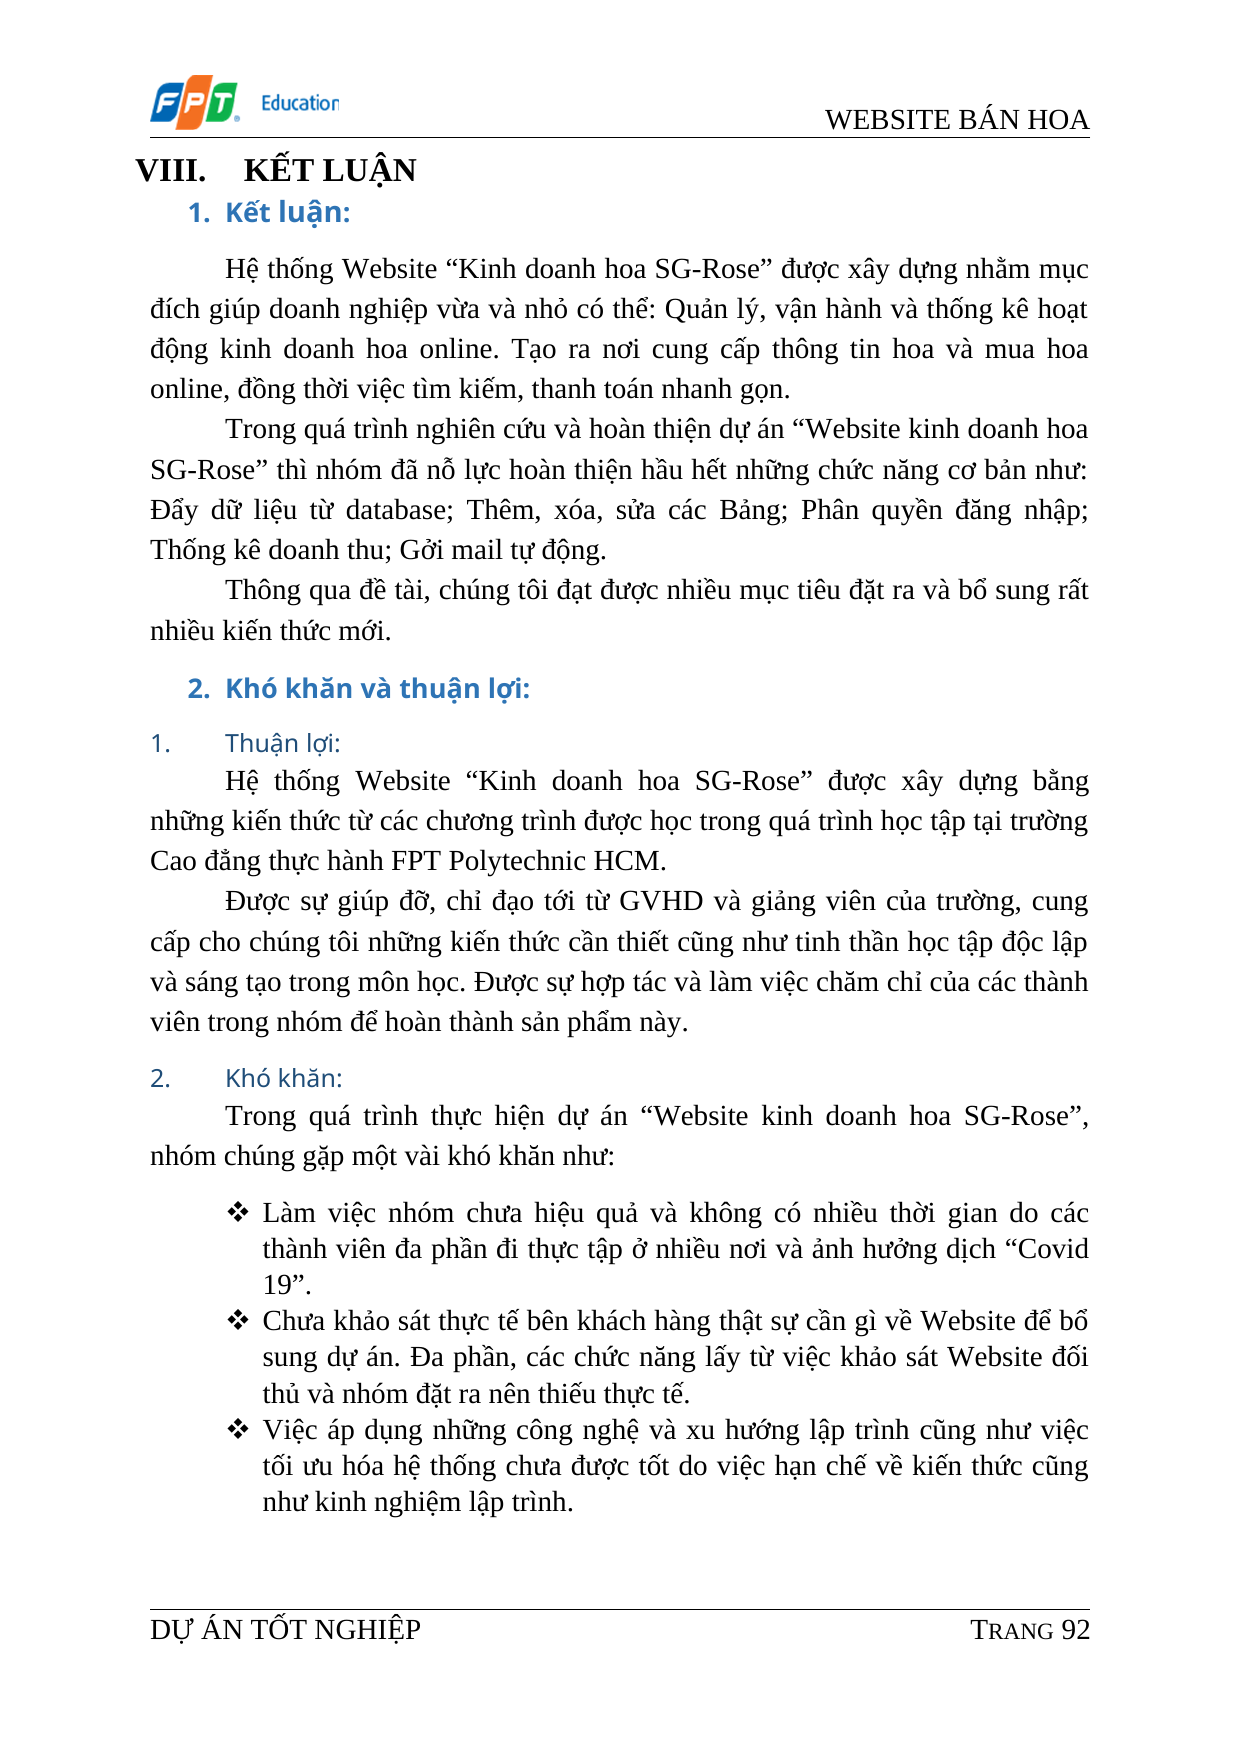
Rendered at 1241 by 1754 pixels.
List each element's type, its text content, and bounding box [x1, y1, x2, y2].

text Được sự giúp đỡ, chỉ đạo tới từ GVHD và giảng viên của trường, cung cấp cho chúng tôi những kiến thức cần thiết cũng như tinh thần học tập độc lập và sáng tạo trong môn học. Được sự hợp tác và làm việc chăm chỉ của các thành viên trong nhóm để hoàn thành sản phẩm này. [150, 883, 1090, 1038]
subtitle Khó khăn: [150, 1061, 1090, 1095]
picture [150, 75, 339, 130]
text Hệ thống Website “Kinh doanh hoa SG-Rose” được xây dựng nhằm mục đích giúp doanh nghiệp vừa và nhỏ có thể: Quản lý, vận hành và thống kê hoạt động kinh doanh hoa online. Tạo ra nơi cung cấp thông tin hoa và mua hoa online, đồng thời việc tìm kiếm, thanh toán nhanh gọn. [150, 251, 1090, 405]
text Trong quá trình nghiên cứu và hoàn thiện dự án “Website kinh doanh hoa SG-Rose” thì nhóm đã nỗ lực hoàn thiện hầu hết những chức năng cơ bản như: Đẩy dữ liệu từ database; Thêm, xóa, sửa các Bảng; Phân quyền đăng nhập; Thống kê doanh thu; Gởi mail tự động. [150, 412, 1090, 566]
list Chưa khảo sát thực tế bên khách hàng thật sự cần gì về Website để bổ sung dự án. Đa phần, các chức năng lấy từ việc khảo sát Website đối thủ và nhóm đặt ra nên thiếu thực tế. [225, 1303, 1090, 1409]
subtitle Khó khăn và thuận lợi: [187, 669, 1090, 706]
text Thông qua đề tài, chúng tôi đạt được nhiều mục tiêu đặt ra và bổ sung rất nhiều kiến thức mới. [150, 572, 1090, 646]
text Trong quá trình thực hiện dự án “Website kinh doanh hoa SG-Rose”, nhóm chúng gặp một vài khó khăn như: [150, 1098, 1090, 1171]
subtitle Kết luận: [187, 191, 1090, 231]
subtitle Thuận lợi: [150, 726, 1090, 760]
list Làm việc nhóm chưa hiệu quả và không có nhiều thời gian do các thành viên đa phần đi thực tập ở nhiều nơi và ảnh hưởng dịch “Covid 19”. [225, 1195, 1090, 1301]
subtitle KẾT LUẬN [206, 150, 1090, 188]
list Việc áp dụng những công nghệ và xu hướng lập trình cũng như việc tối ưu hóa hệ thống chưa được tốt do việc hạn chế về kiến thức cũng như kinh nghiệm lập trình. [225, 1412, 1090, 1518]
text Hệ thống Website “Kinh doanh hoa SG-Rose” được xây dựng bằng những kiến thức từ các chương trình được học trong quá trình học tập tại trường Cao đẳng thực hành FPT Polytechnic HCM. [150, 763, 1090, 877]
